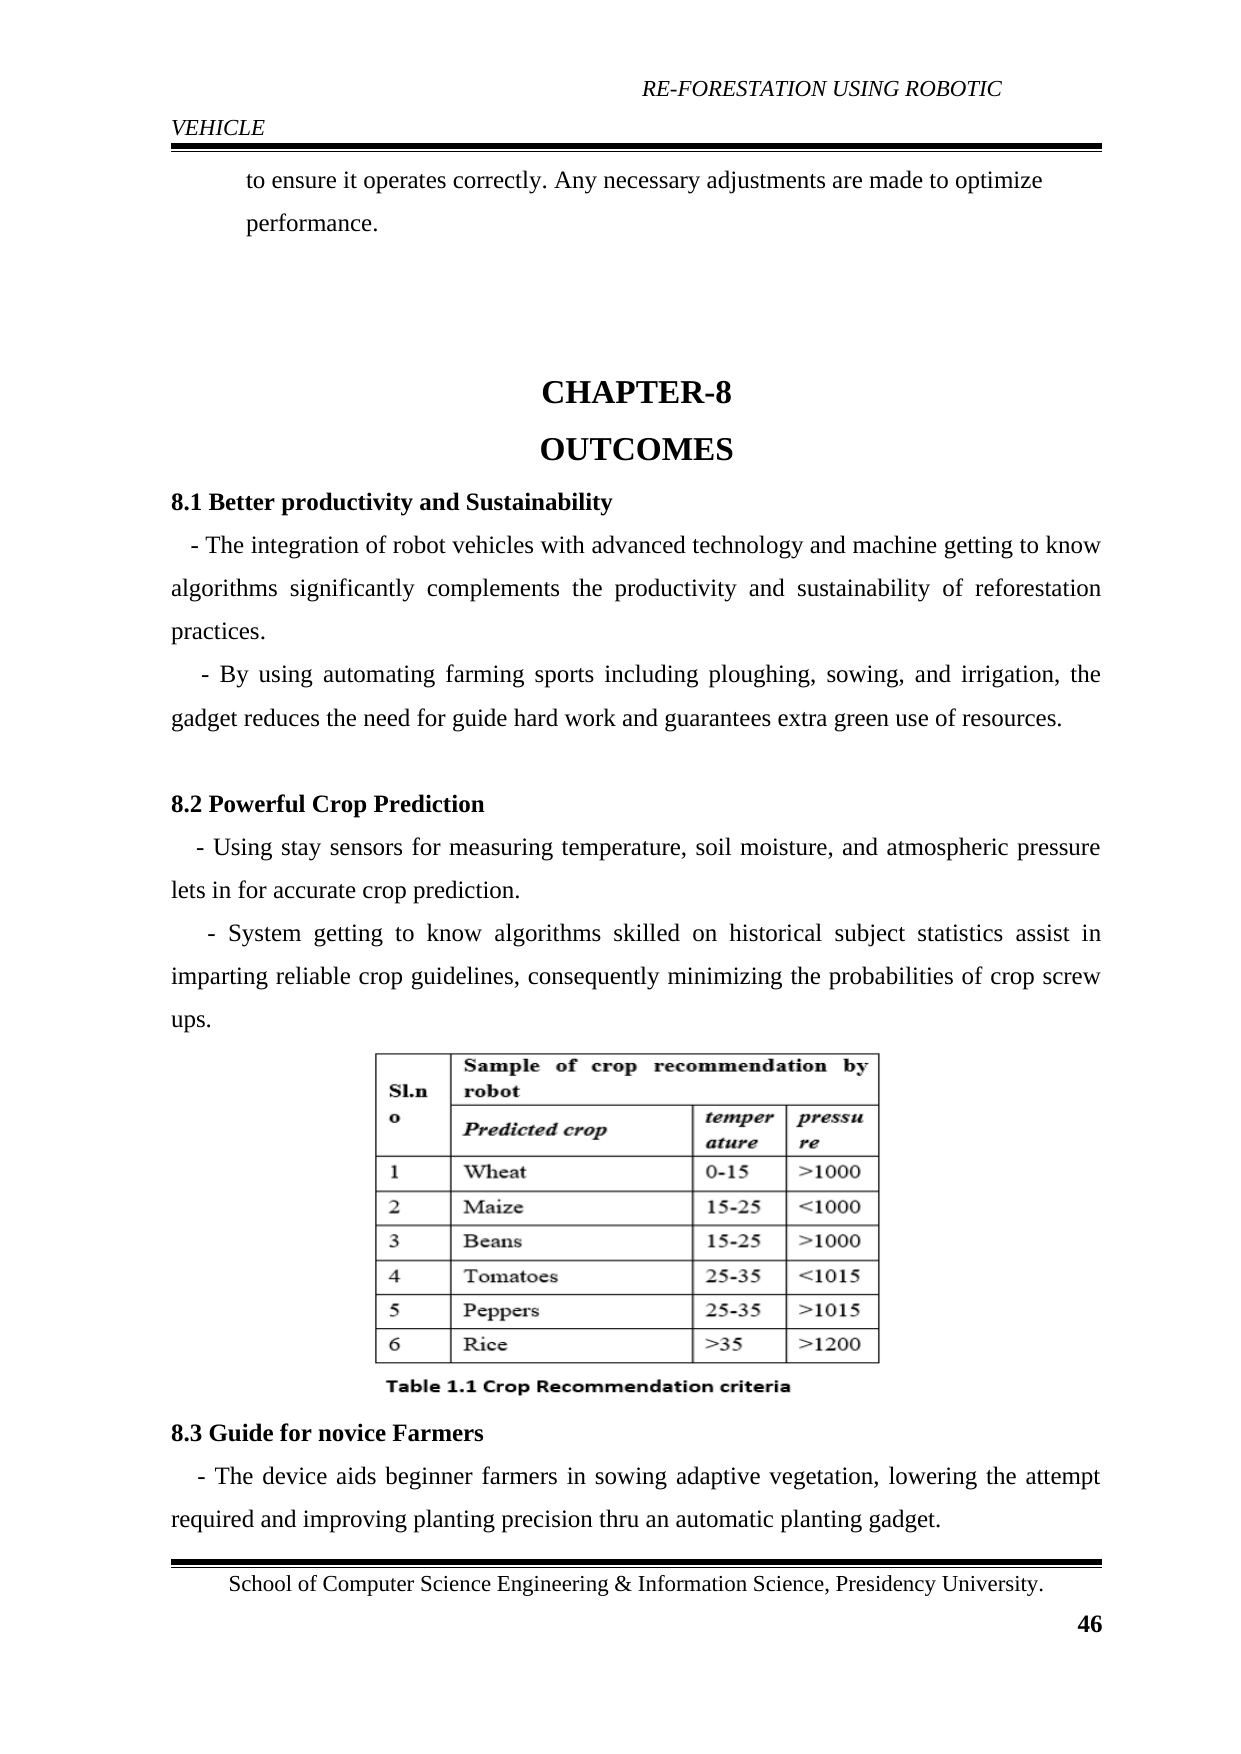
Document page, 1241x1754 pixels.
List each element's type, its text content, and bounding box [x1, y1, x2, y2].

text - The integration of robot vehicles with advanced technology and machine getting to know algorithms significantly complements the productivity and sustainability of reforestation practices. [171, 530, 1102, 645]
text 8.1 Better productivity and Sustainability [171, 487, 1102, 516]
text 8.2 Powerful Crop Prediction [171, 789, 1102, 818]
text - System getting to know algorithms skilled on historical subject statistics assist in imparting reliable crop guidelines, consequently minimizing the probabilities of crop screw ups. [171, 918, 1102, 1033]
text - Using stay sensors for measuring temperature, soil moisture, and atmospheric pressure lets in for accurate crop prediction. [171, 832, 1102, 904]
text - The device aids beginner farmers in sowing adaptive vegetation, lowering the attempt required and improving planting precision thru an automatic planting gadget. [171, 1461, 1102, 1533]
picture [370, 1047, 881, 1404]
text - By using automating farming sports including ploughing, sowing, and irrigation, the gadget reduces the need for guide hard work and guarantees extra green use of resources. [171, 659, 1102, 731]
text CHAPTER-8 [171, 372, 1102, 410]
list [208, 165, 1102, 237]
text OUTCOMES [171, 429, 1102, 468]
text 8.3 Guide for novice Farmers [171, 1418, 1102, 1447]
